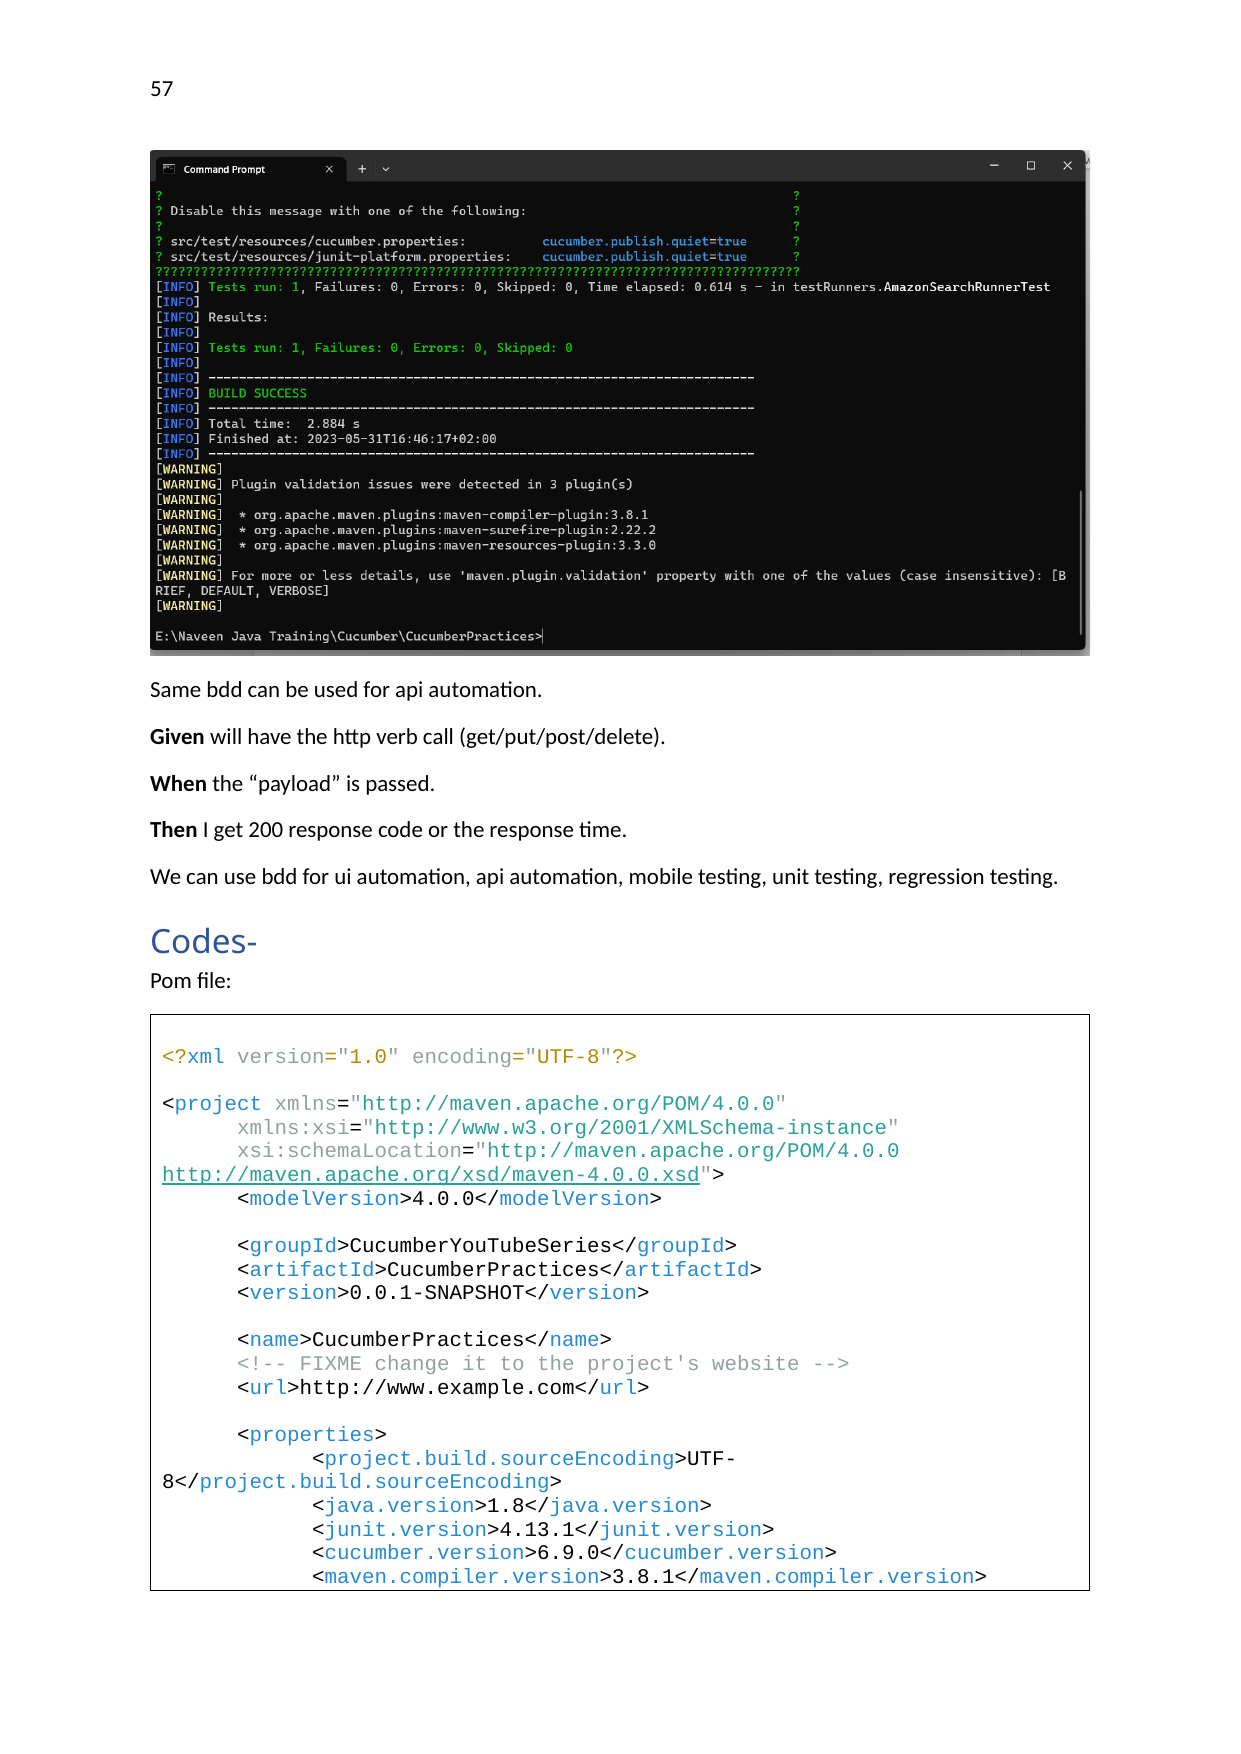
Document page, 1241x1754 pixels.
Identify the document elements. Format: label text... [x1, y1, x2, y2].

subtitle Codes- [150, 918, 1090, 963]
text Same bdd can be used for api automation. [150, 675, 1090, 703]
text Pom file: [150, 967, 1090, 994]
text When the “payload” is passed. [150, 769, 1090, 797]
text Given will have the http verb call (get/put/post/delete). [150, 722, 1090, 750]
text We can use bdd for ui automation, api automation, mobile testing, unit testing, regression testing. [150, 862, 1090, 890]
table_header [151, 1015, 1089, 1589]
text Then I get 200 response code or the response time. [150, 816, 1090, 843]
picture [150, 150, 1091, 656]
